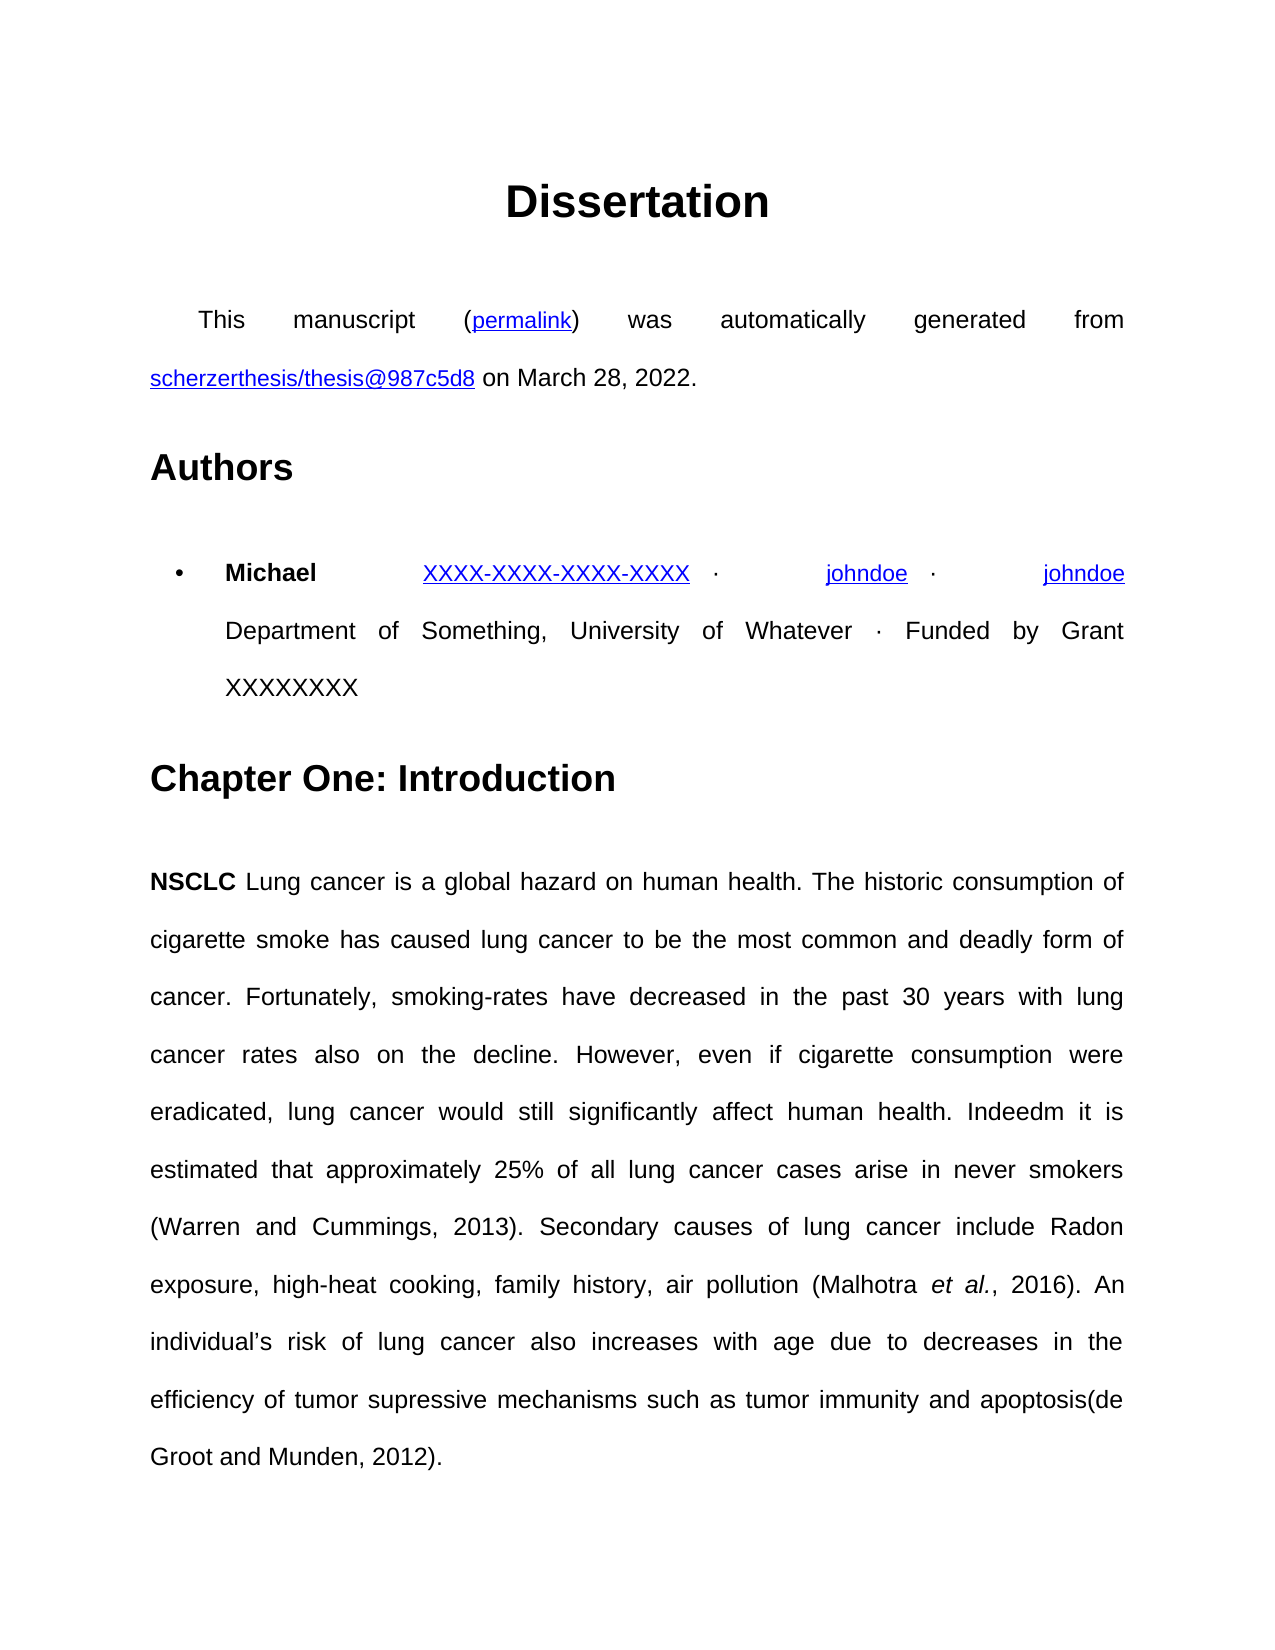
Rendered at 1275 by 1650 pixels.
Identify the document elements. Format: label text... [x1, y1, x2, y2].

subtitle Chapter One: Introduction [150, 756, 1125, 799]
list Michael XXXX-XXXX-XXXX-XXXX · johndoe · johndoe Department of Something, University of Whatever · Funded by Grant XXXXXXXX [175, 557, 1125, 702]
title Dissertation [150, 175, 1125, 228]
text NSCLC Lung cancer is a global hazard on human health. The historic consumption of cigarette smoke has caused lung cancer to be the most common and deadly form of cancer. Fortunately, smoking-rates have decreased in the past 30 years with lung cancer rates also on the decline. However, even if cigarette consumption were eradicated, lung cancer would still significantly affect human health. Indeedm it is estimated that approximately 25% of all lung cancer cases arise in never smokers (Warren and Cummings, 2013). Secondary causes of lung cancer include Radon exposure, high-heat cooking, family history, air pollution (Malhotra et al., 2016). An individual’s risk of lung cancer also increases with age due to decreases in the efficiency of tumor supressive mechanisms such as tumor immunity and apoptosis(de Groot and Munden, 2012). [150, 867, 1125, 1471]
subtitle Authors [150, 445, 1125, 488]
text This manuscript (permalink) was automatically generated from scherzerthesis/thesis@987c5d8 on March 28, 2022. [150, 305, 1125, 392]
